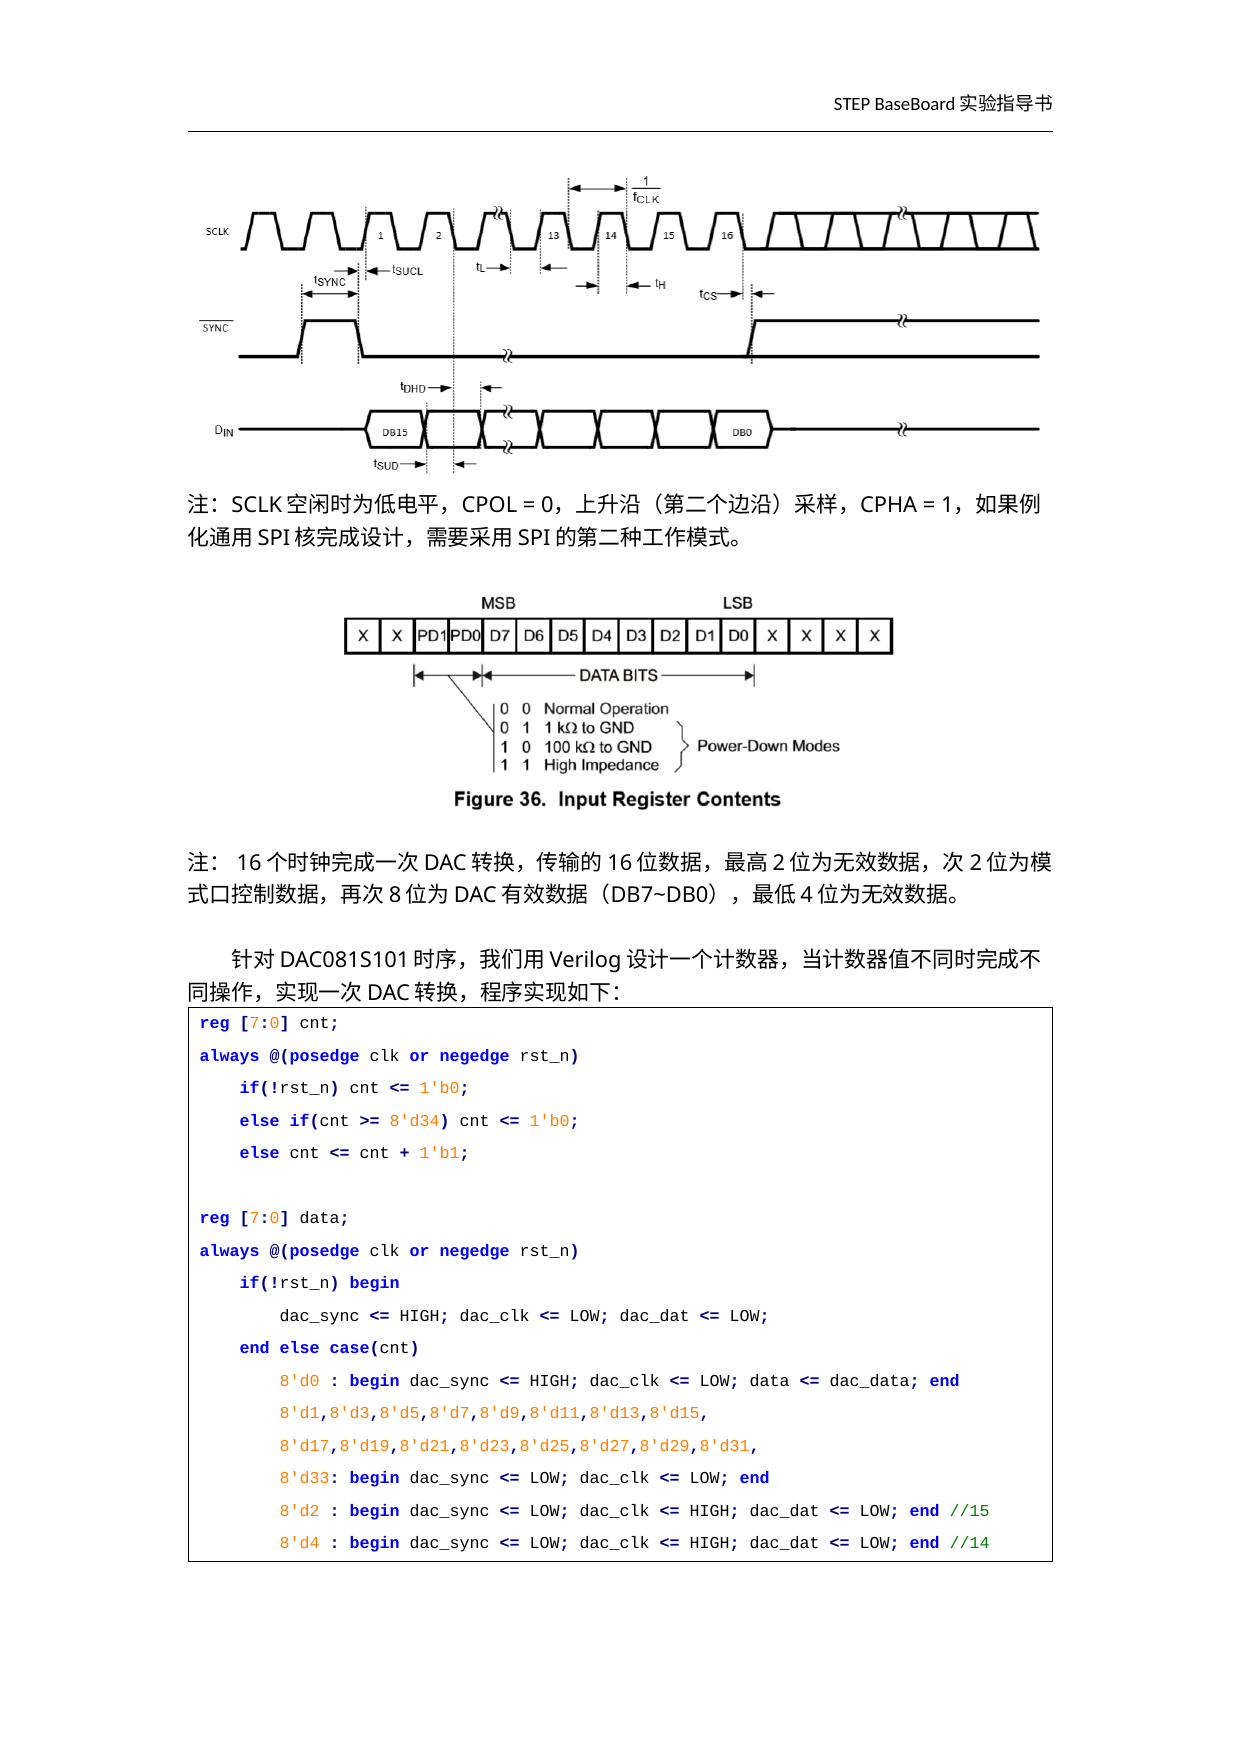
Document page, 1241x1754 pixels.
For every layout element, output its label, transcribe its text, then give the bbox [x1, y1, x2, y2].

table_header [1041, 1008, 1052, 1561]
text 注： 16个时钟完成一次DAC转换，传输的16位数据，最高2位为无效数据，次2位为模式口控制数据，再次8位为DAC有效数据（DB7~DB0），最低4位为无效数据。 [187, 844, 1053, 909]
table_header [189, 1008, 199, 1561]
picture [187, 169, 1053, 480]
text 注：SCLK空闲时为低电平，CPOL = 0，上升沿（第二个边沿）采样，CPHA = 1，如果例化通用SPI核完成设计，需要采用SPI的第二种工作模式。 [187, 487, 1053, 552]
picture [325, 584, 915, 816]
text 针对DAC081S101时序，我们用Verilog设计一个计数器，当计数器值不同时完成不同操作，实现一次DAC转换，程序实现如下： [187, 942, 1053, 1007]
